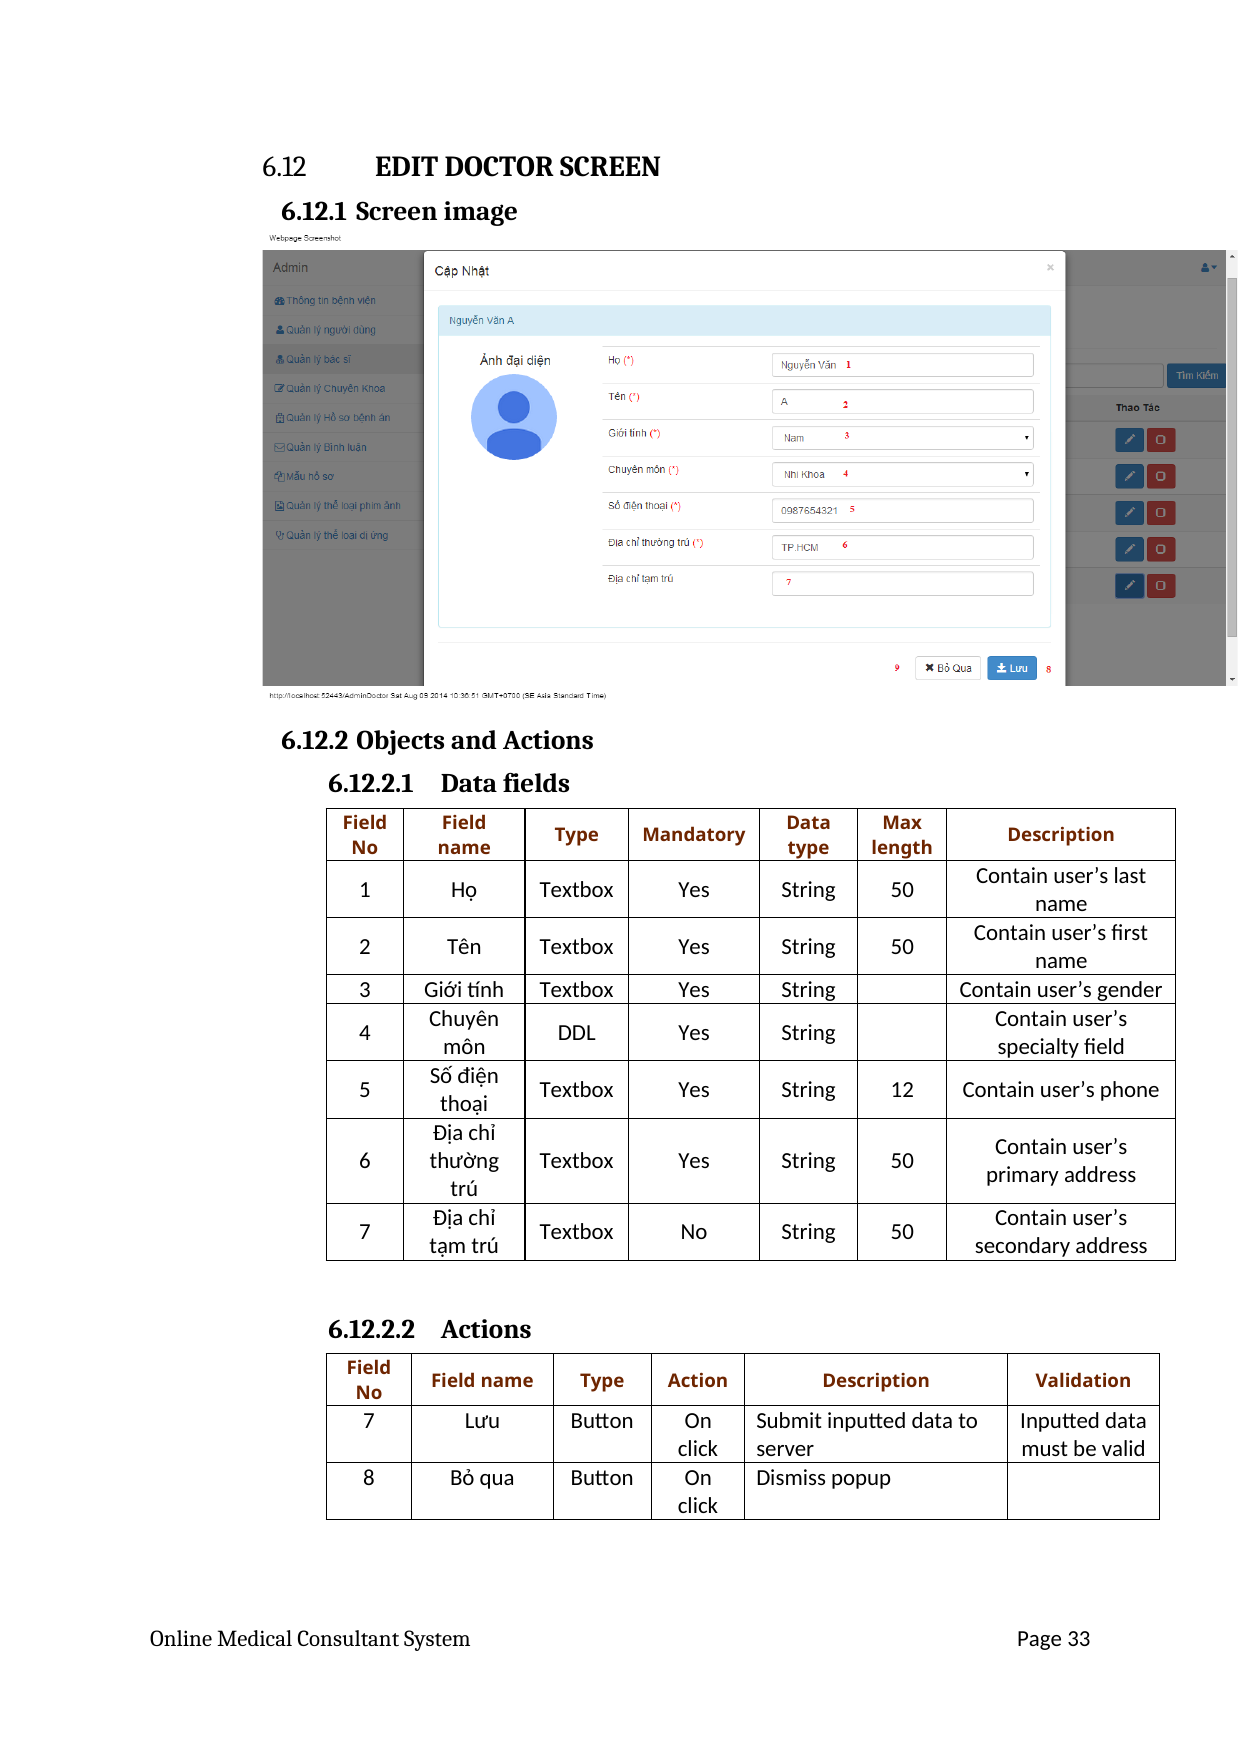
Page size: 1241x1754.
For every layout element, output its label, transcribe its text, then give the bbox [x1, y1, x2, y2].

table_cell String [760, 1004, 857, 1060]
table_cell 50 [858, 861, 946, 917]
table_cell 7 [327, 1204, 403, 1259]
subtitle Data fields [328, 768, 1090, 799]
table_cell DDL [526, 1004, 628, 1060]
subtitle Actions [328, 1314, 1090, 1345]
table_cell Textbox [526, 918, 628, 974]
table_header Field name [404, 809, 524, 860]
table_cell Textbox [526, 1204, 628, 1259]
table_cell Textbox [526, 1119, 628, 1202]
table_cell Button [554, 1406, 651, 1462]
table_header Max length [858, 809, 946, 860]
table_cell Địa chỉ thường trú [404, 1119, 524, 1202]
table_cell String [760, 1061, 857, 1117]
table_header Description [947, 809, 1175, 860]
table_cell Tên [404, 918, 524, 974]
table_cell Chuyên môn [404, 1004, 524, 1060]
table_cell Textbox [526, 1061, 628, 1117]
table_cell Yes [629, 918, 759, 974]
table_cell 8 [327, 1463, 411, 1519]
table_cell 50 [858, 1204, 946, 1259]
table_cell Yes [629, 1119, 759, 1202]
table_cell Contain user’s first name [947, 918, 1175, 974]
table_cell Số điện thoại [404, 1061, 524, 1117]
table_header Field name [412, 1354, 553, 1405]
table_cell Submit inputted data to server [745, 1406, 1007, 1462]
table_cell 7 [327, 1406, 411, 1462]
table_cell Yes [629, 861, 759, 917]
table_cell On click [652, 1463, 744, 1519]
table_cell Textbox [526, 975, 628, 1003]
table_cell String [760, 918, 857, 974]
table_cell Contain user’s secondary address [947, 1204, 1175, 1259]
table_header Field No [327, 1354, 411, 1405]
table_cell 12 [858, 1061, 946, 1117]
table_cell 50 [858, 918, 946, 974]
table_cell On click [652, 1406, 744, 1462]
table_header Validation [1008, 1354, 1159, 1405]
table_cell Textbox [526, 861, 628, 917]
table_cell [858, 1004, 946, 1060]
table_cell Giới tính [404, 975, 524, 1003]
table_header Description [745, 1354, 1007, 1405]
table_cell [1008, 1463, 1159, 1519]
table_cell Yes [629, 1004, 759, 1060]
table_header Type [526, 809, 628, 860]
table_cell No [629, 1204, 759, 1259]
table_cell Lưu [412, 1406, 553, 1462]
table_cell Inputted data must be valid [1008, 1406, 1159, 1462]
table_cell String [760, 975, 857, 1003]
table_cell Bỏ qua [412, 1463, 553, 1519]
table_cell Dismiss popup [745, 1463, 1007, 1519]
table_header Data type [760, 809, 857, 860]
subtitle EDIT DOCTOR SCREEN [262, 150, 1090, 183]
subtitle Objects and Actions [281, 725, 1090, 756]
table_cell Yes [629, 1061, 759, 1117]
table_cell 6 [327, 1119, 403, 1202]
table_cell Contain user’s gender [947, 975, 1175, 1003]
table_cell 4 [327, 1004, 403, 1060]
table_cell 1 [327, 861, 403, 917]
table_cell Contain user’s primary address [947, 1119, 1175, 1202]
table_cell String [760, 861, 857, 917]
table_cell String [760, 1204, 857, 1259]
table_header Action [652, 1354, 744, 1405]
table_cell Contain user’s phone [947, 1061, 1175, 1117]
table_cell [858, 975, 946, 1003]
table_cell 3 [327, 975, 403, 1003]
table_cell Yes [629, 975, 759, 1003]
table_cell Contain user’s specialty field [947, 1004, 1175, 1060]
table_cell 50 [858, 1119, 946, 1202]
table_cell Button [554, 1463, 651, 1519]
table_cell Địa chỉ tạm trú [404, 1204, 524, 1259]
table_header Field No [327, 809, 403, 860]
table_cell 5 [327, 1061, 403, 1117]
table_header Type [554, 1354, 651, 1405]
table_cell Họ [404, 861, 524, 917]
table_cell Contain user’s last name [947, 861, 1175, 917]
table_header Mandatory [629, 809, 759, 860]
table_cell String [760, 1119, 857, 1202]
table_cell 2 [327, 918, 403, 974]
picture [262, 235, 1238, 700]
subtitle Screen image [281, 196, 1090, 227]
